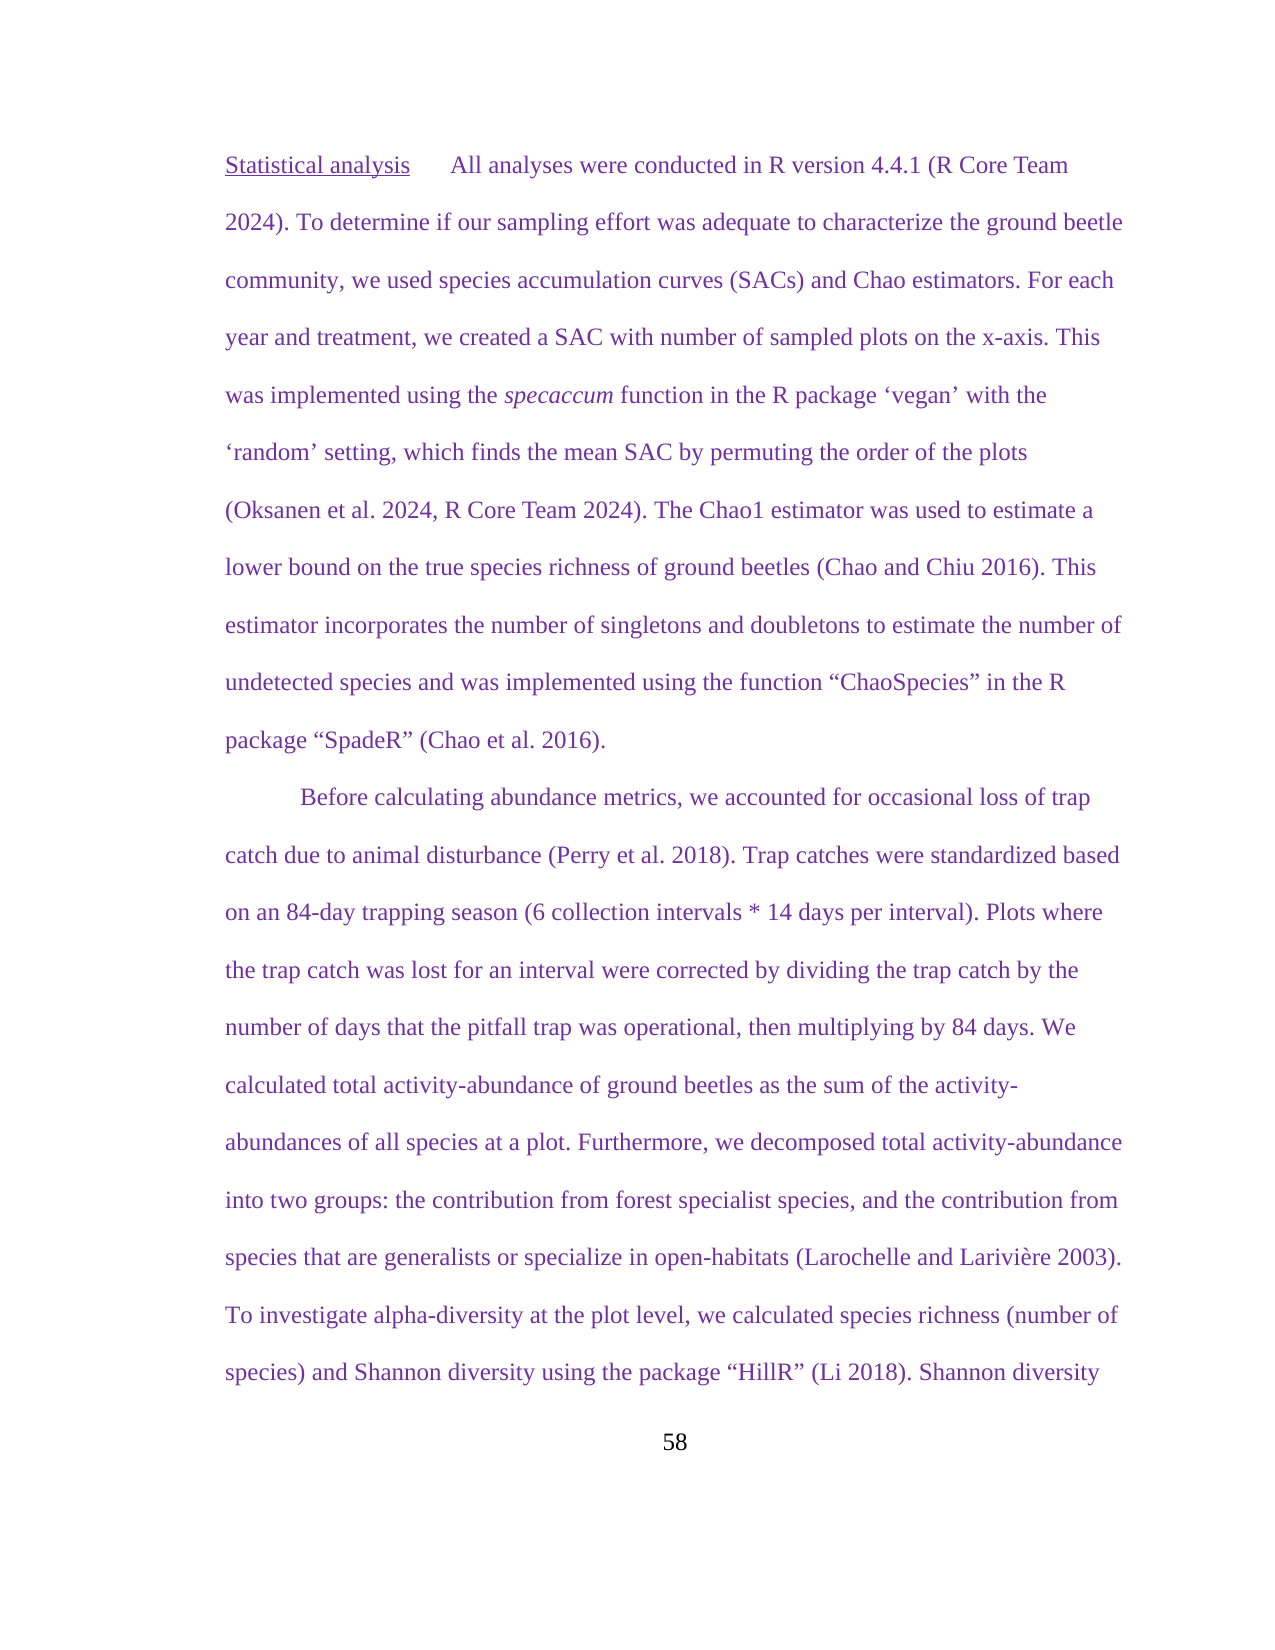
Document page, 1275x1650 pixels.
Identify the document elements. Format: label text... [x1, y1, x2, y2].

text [225, 782, 1125, 1386]
text Statistical analysis All analyses were conducted in R version 4.4.1 (R Core Team 2024). To determine if our sampling effort was adequate to characterize the ground beetle community, we used species accumulation curves (SACs) and Chao estimators. For each year and treatment, we created a SAC with number of sampled plots on the x-axis. This was implemented using the specaccum function in the R package ‘vegan’ with the ‘random’ setting, which finds the mean SAC by permuting the order of the plots (Oksanen et al. 2024, R Core Team 2024). The Chao1 estimator was used to estimate a lower bound on the true species richness of ground beetles (Chao and Chiu 2016). This estimator incorporates the number of singletons and doubletons to estimate the number of undetected species and was implemented using the function “ChaoSpecies” in the R package “SpadeR” (Chao et al. 2016). [225, 150, 1125, 754]
